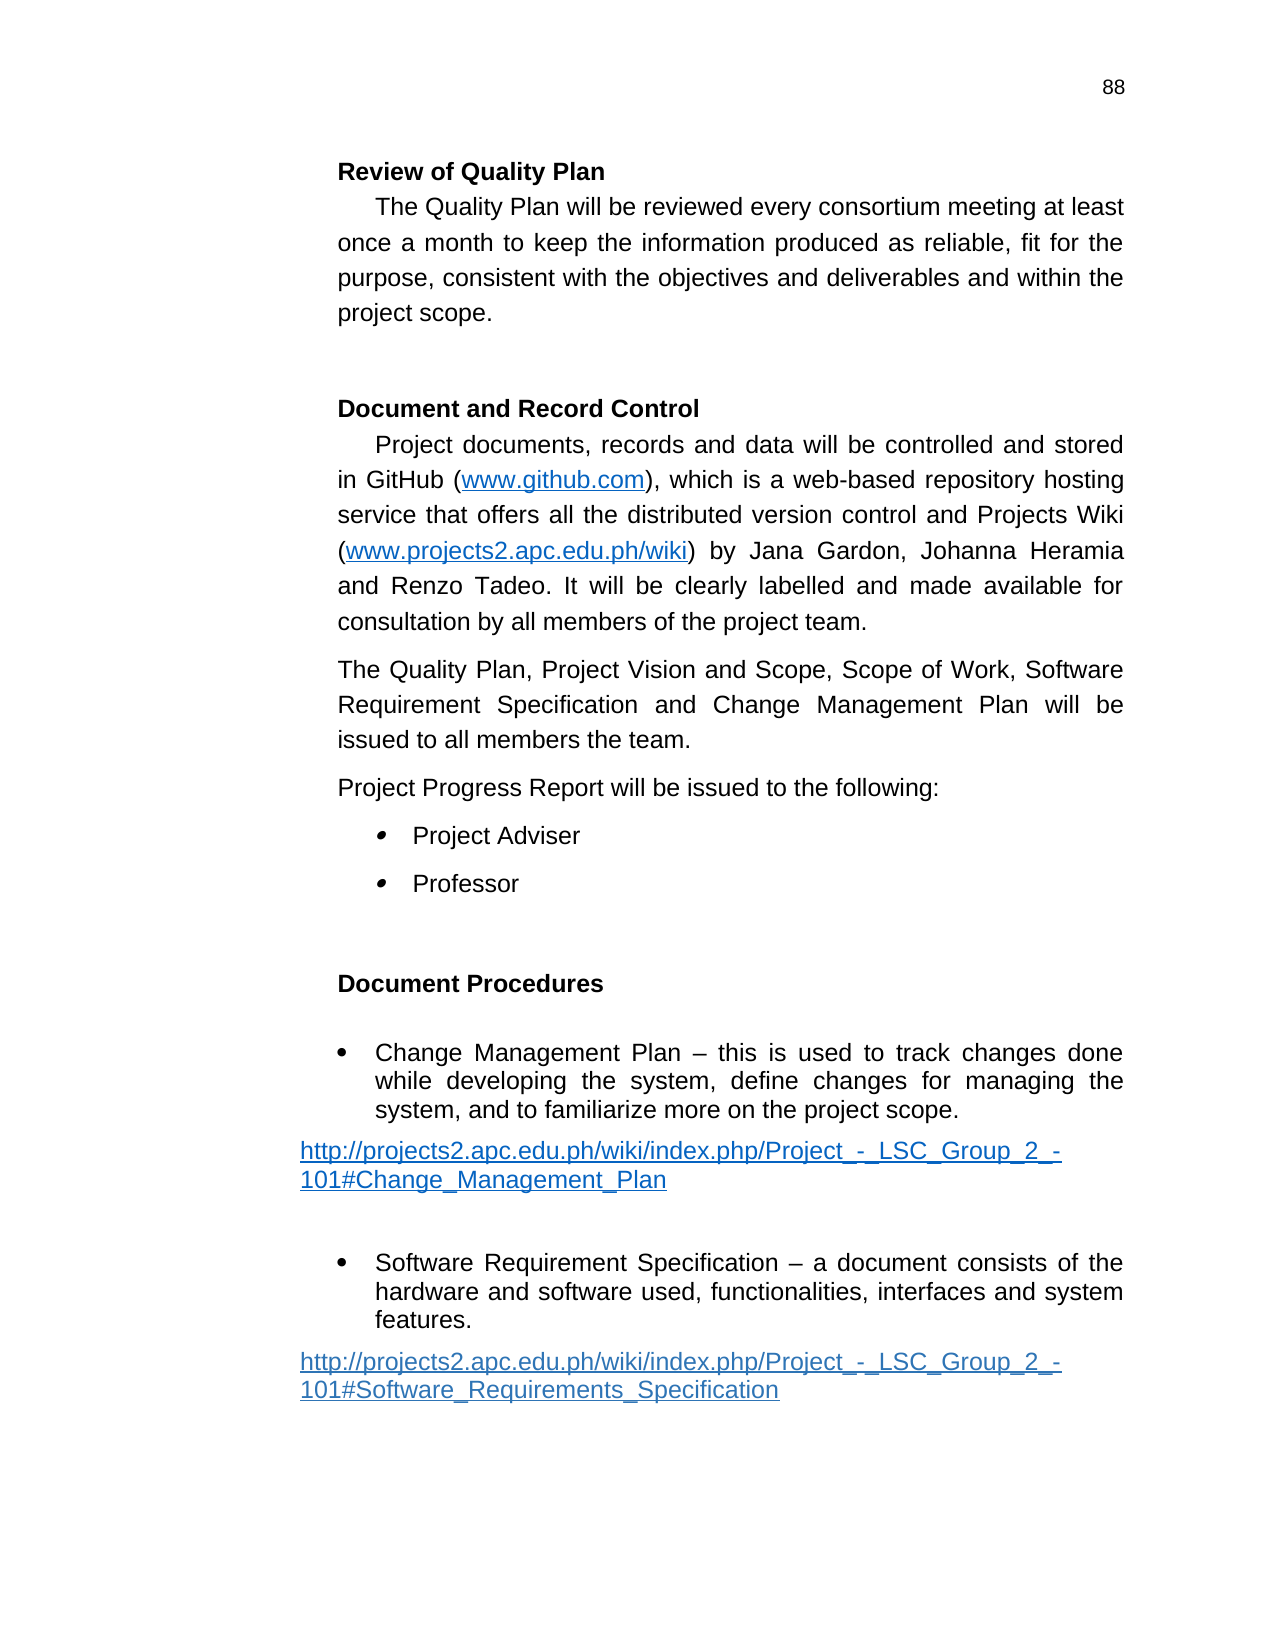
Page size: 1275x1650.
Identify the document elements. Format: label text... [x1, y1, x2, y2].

subtitle Review of Quality Plan [337, 150, 1125, 185]
list Project Adviser [375, 814, 1125, 850]
text Project documents, records and data will be controlled and stored in GitHub (www.github.com), which is a web-based repository hosting service that offers all the distributed version control and Projects Wiki (www.projects2.apc.edu.ph/wiki) by Jana Gardon, Johanna Heramia and Renzo Tadeo. It will be clearly labelled and made available for consultation by all members of the project team. [337, 423, 1125, 635]
text http://projects2.apc.edu.ph/wiki/index.php/Project_-_LSC_Group_2_-101#Change_Management_Plan [300, 1136, 1125, 1194]
text Project Progress Report will be issued to the following: [337, 767, 1125, 802]
subtitle Document and Record Control [337, 387, 1125, 423]
subtitle Document Procedures [337, 962, 1125, 998]
text http://projects2.apc.edu.ph/wiki/index.php/Project_-_LSC_Group_2_-101#Software_Requirements_Specification [300, 1346, 1125, 1404]
list Change Management Plan – this is used to track changes done while developing the system, define changes for managing the system, and to familiarize more on the project scope. [337, 1037, 1125, 1124]
text The Quality Plan will be reviewed every consortium meeting at least once a month to keep the information produced as reliable, fit for the purpose, consistent with the objectives and deliverables and within the project scope. [337, 185, 1125, 327]
text The Quality Plan, Project Vision and Scope, Scope of Work, Software Requirement Specification and Change Management Plan will be issued to all members the team. [337, 648, 1125, 754]
list Professor [375, 862, 1125, 898]
list Software Requirement Specification – a document consists of the hardware and software used, functionalities, interfaces and system features. [337, 1248, 1125, 1334]
